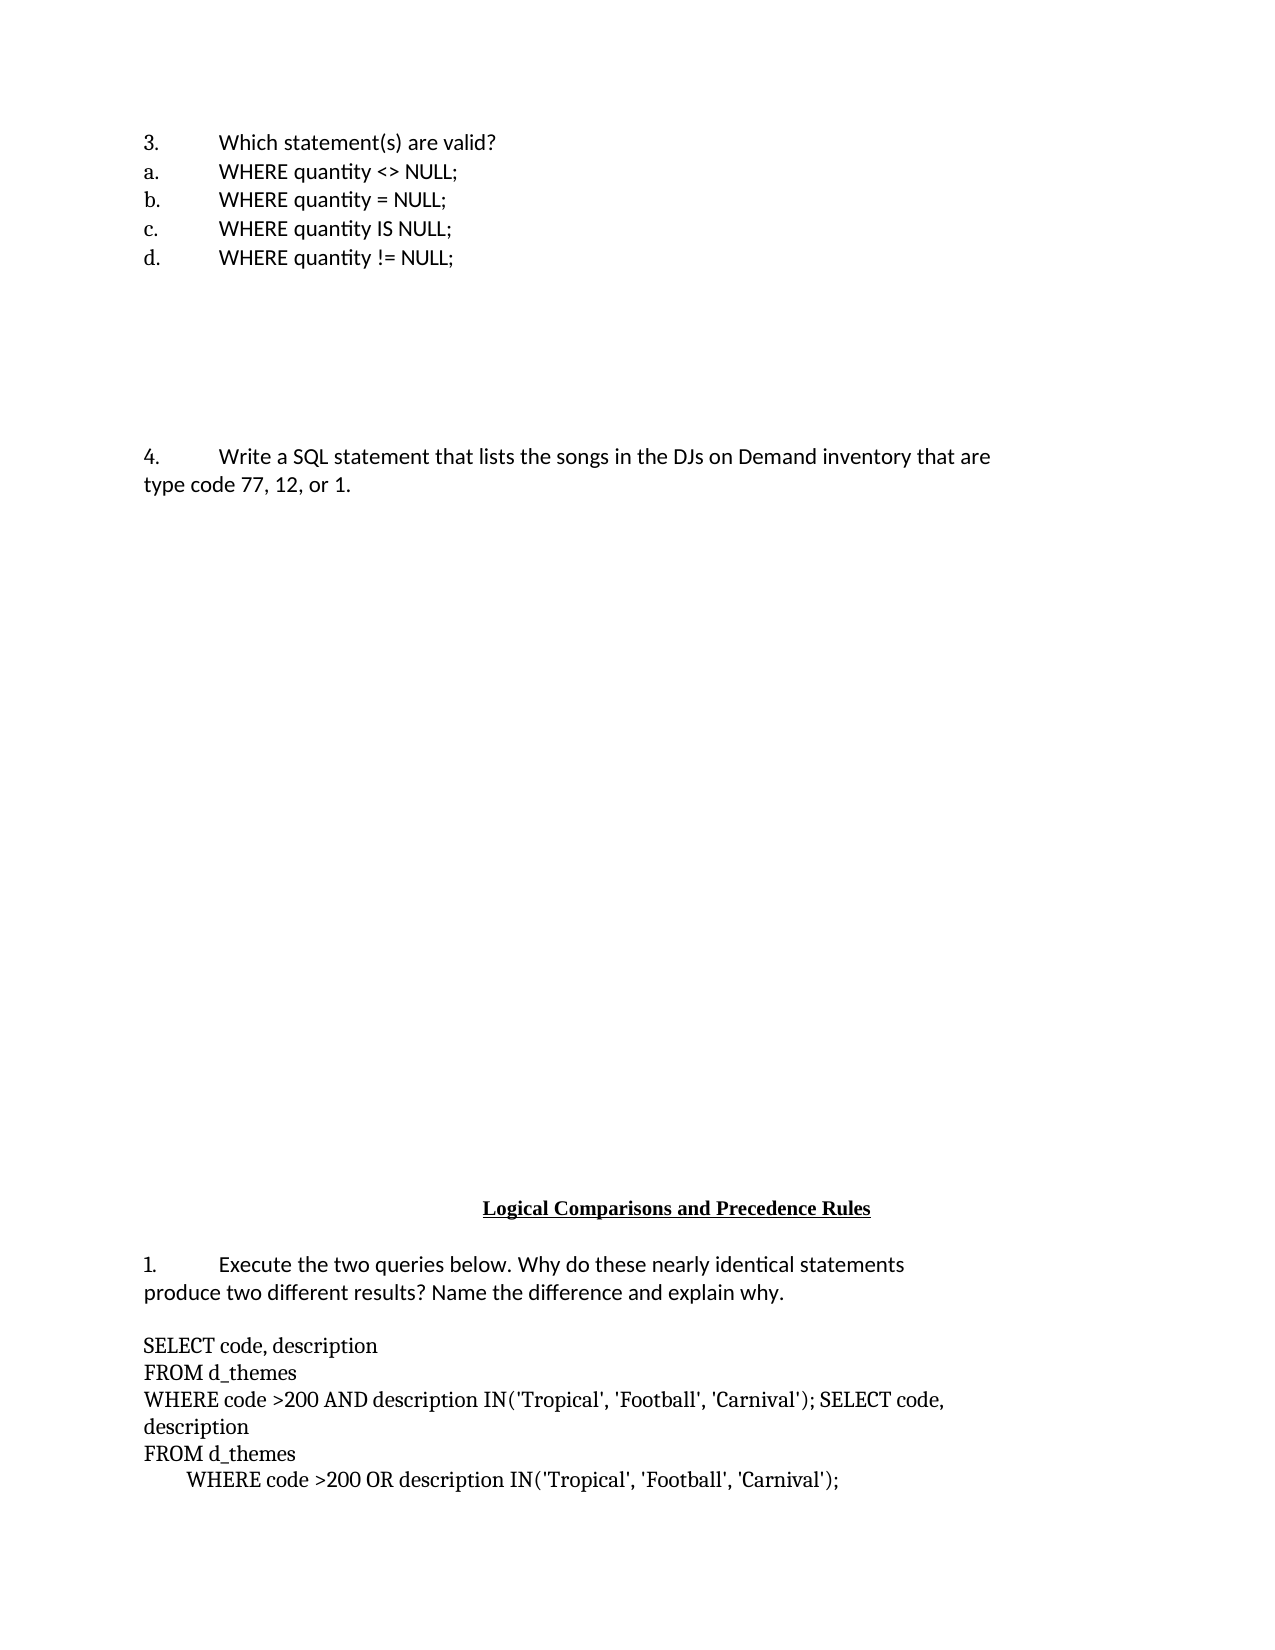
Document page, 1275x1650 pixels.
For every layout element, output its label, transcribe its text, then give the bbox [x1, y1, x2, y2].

list Write a SQL statement that lists the songs in the DJs on Demand inventory that are type code 77, 12, or 1. [144, 442, 1036, 498]
list WHERE quantity <> NULL; [144, 157, 1275, 185]
list WHERE quantity IS NULL; [144, 214, 1275, 242]
list Which statement(s) are valid? [144, 128, 1275, 156]
text Logical Comparisons and Precedence Rules [112, 1196, 1241, 1220]
text FROM d_themes [144, 1440, 1275, 1467]
text WHERE code >200 AND description IN('Tropical', 'Football', 'Carnival'); SELECT code, description [144, 1387, 944, 1440]
list WHERE quantity = NULL; [144, 186, 1275, 214]
list WHERE quantity != NULL; [144, 243, 1275, 271]
text WHERE code >200 OR description IN('Tropical', 'Football', 'Carnival'); [186, 1467, 1275, 1493]
list Execute the two queries below. Why do these nearly identical statements produce two different results? Name the difference and explain why. [144, 1250, 987, 1306]
text SELECT code, description FROM d_themes [144, 1333, 393, 1387]
